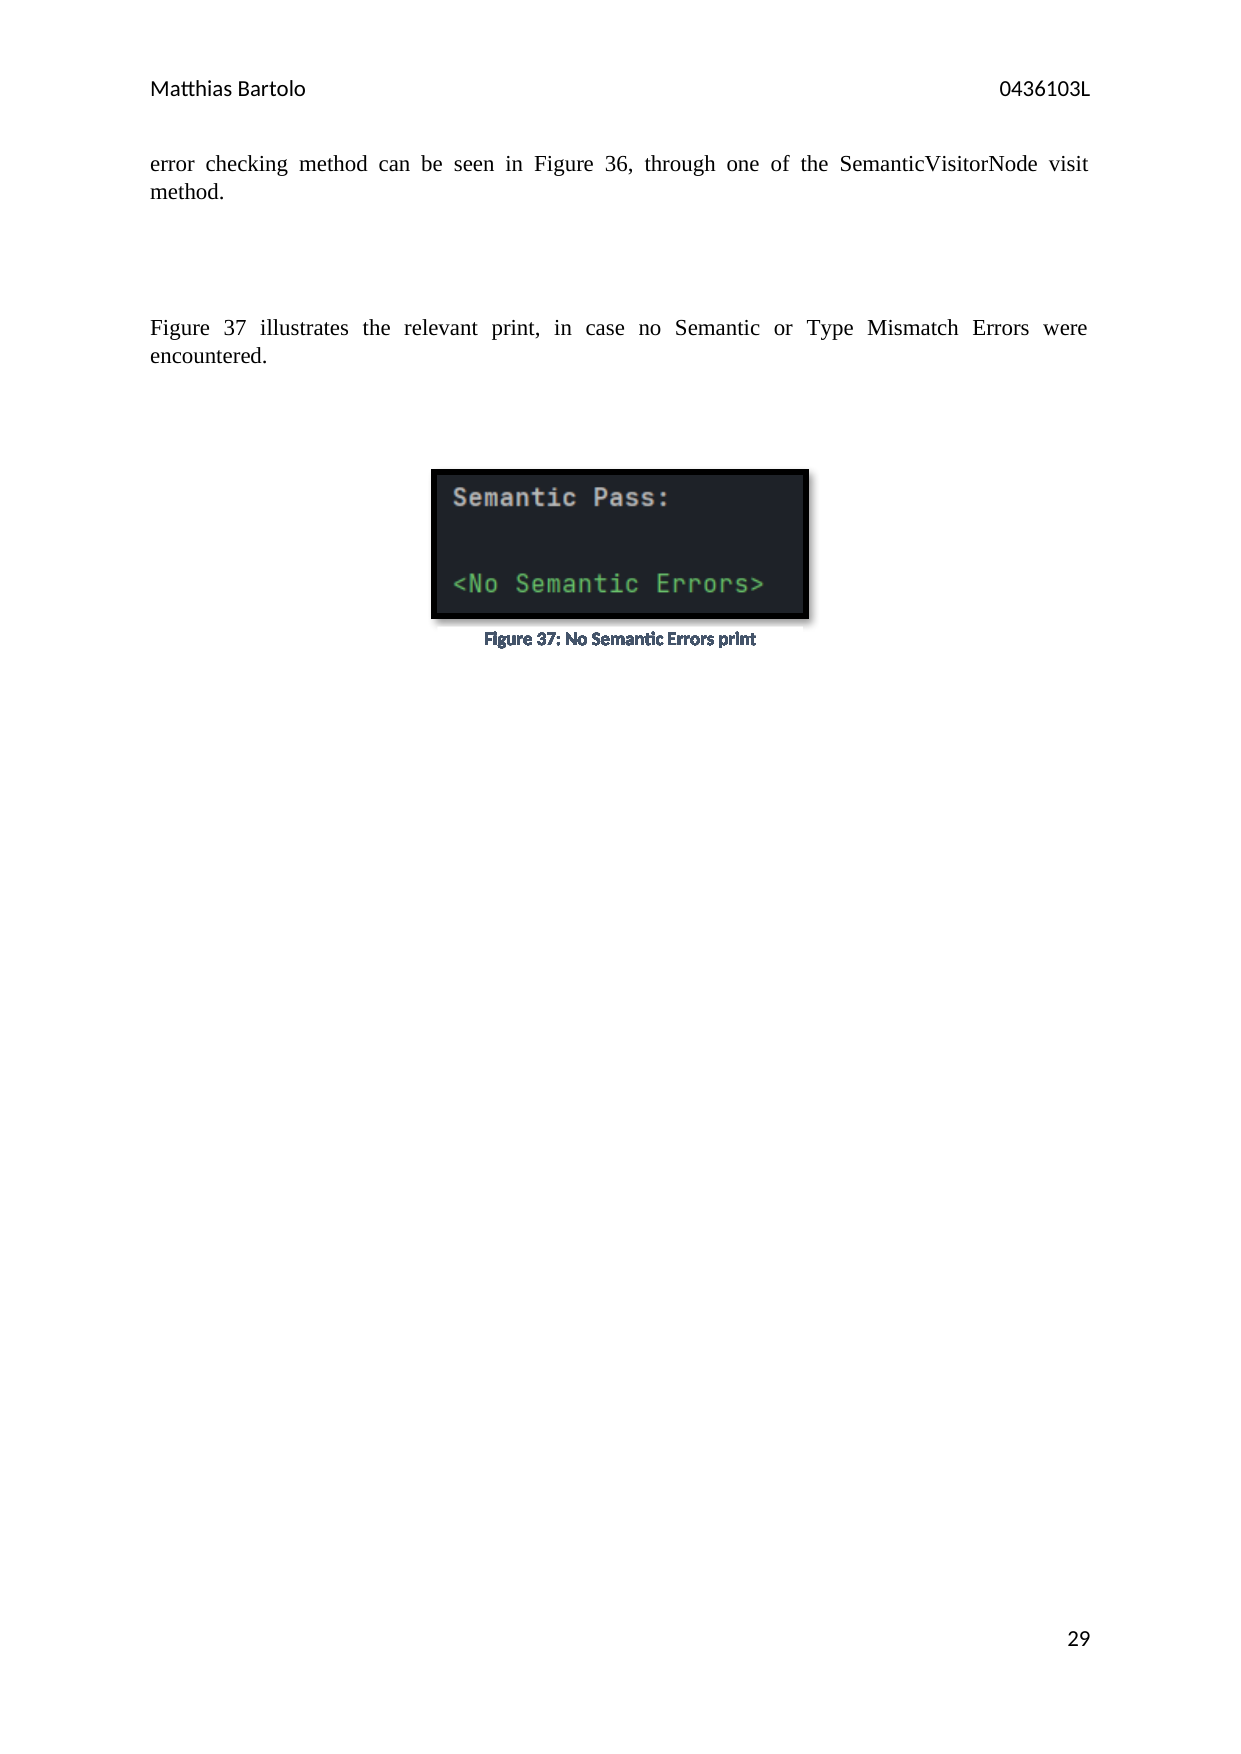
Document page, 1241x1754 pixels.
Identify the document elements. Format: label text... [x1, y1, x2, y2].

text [150, 150, 1090, 205]
text Figure 37 illustrates the relevant print, in case no Semantic or Type Mismatch Errors were encountered. [150, 314, 1090, 368]
picture [437, 475, 803, 613]
